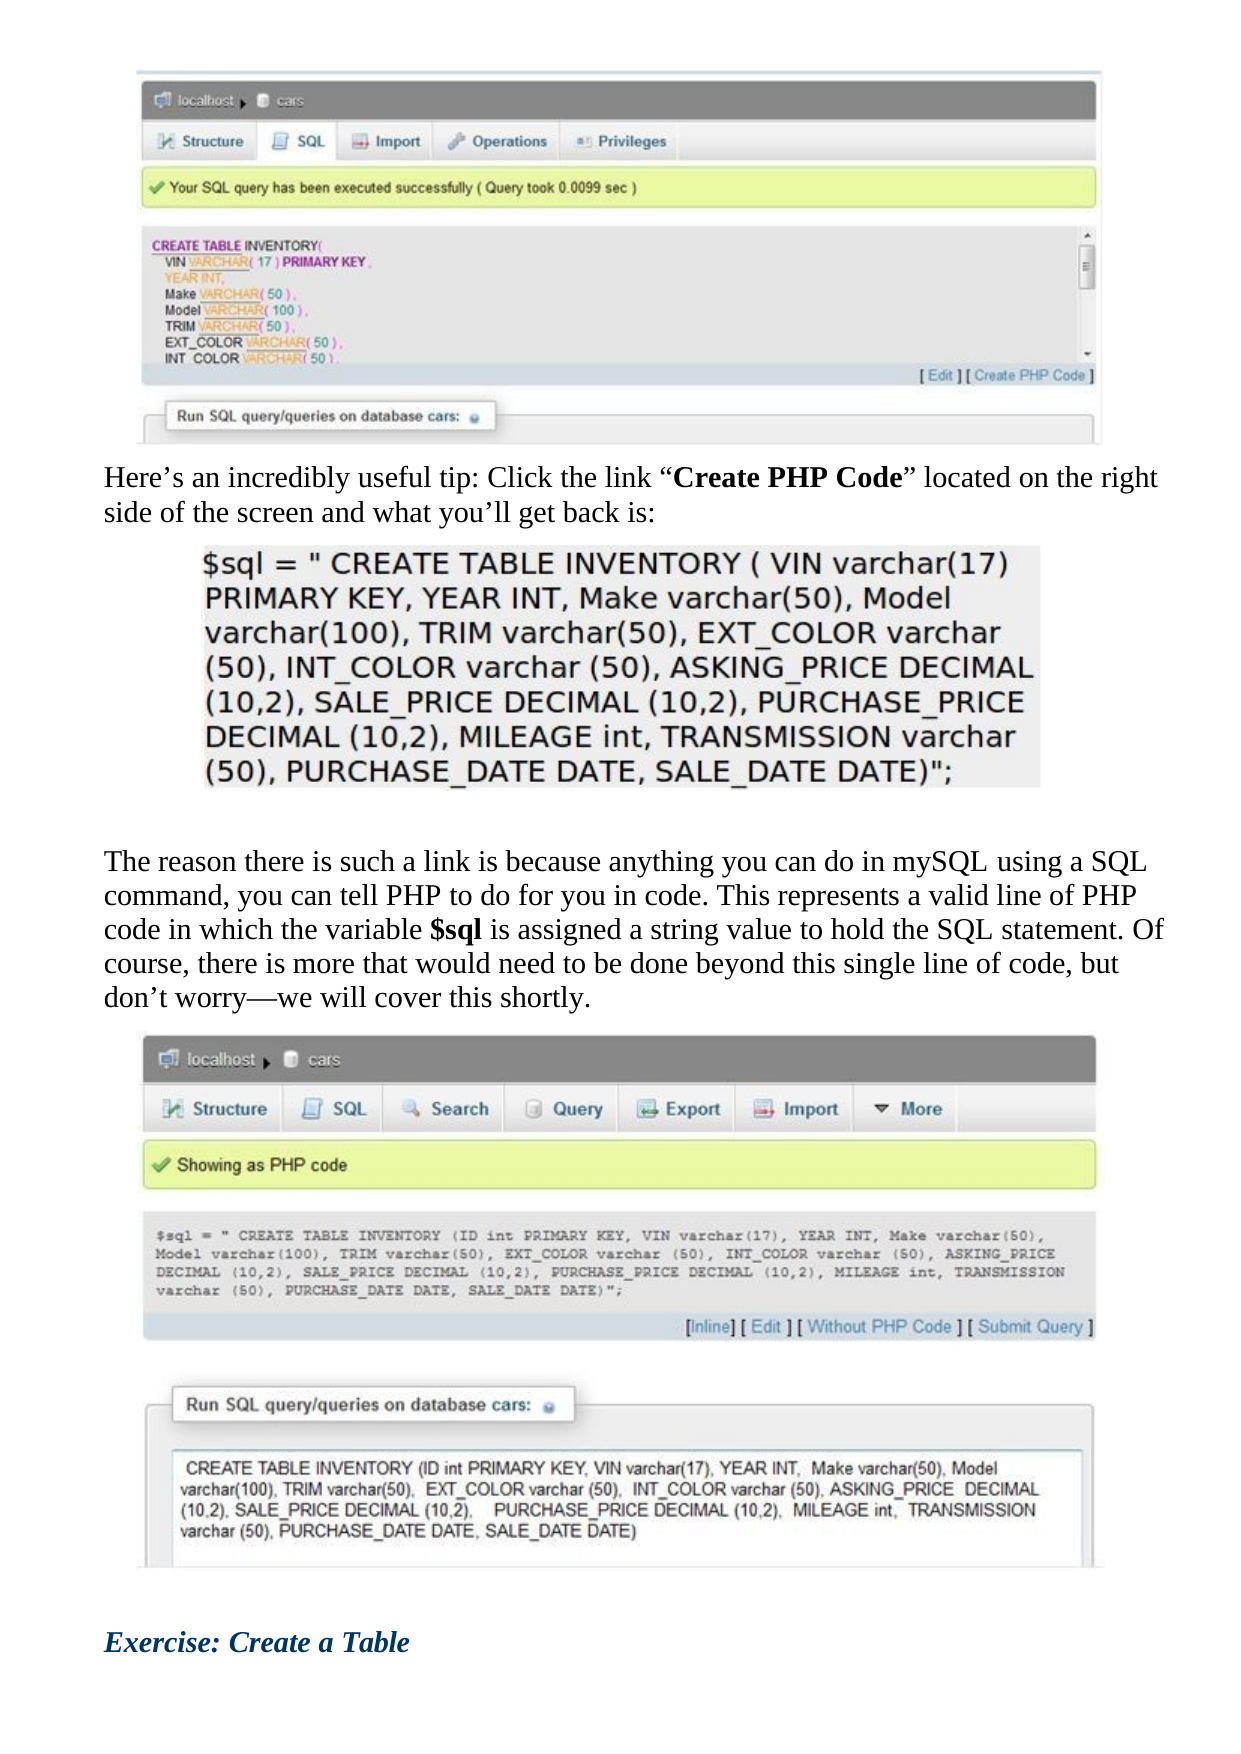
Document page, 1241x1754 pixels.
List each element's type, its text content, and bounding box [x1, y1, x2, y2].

text The reason there is such a link is because anything you can do in mySQL using a SQL command, you can tell PHP to do for you in code. This represents a valid line of PHP code in which the variable $sql is assigned a string value to hold the SQL statement. Of course, there is more that would need to be done beyond this single line of code, but don’t worry—we will cover this shortly. [103, 844, 1178, 1014]
text Here’s an incredibly useful tip: Click the link “Create PHP Code” located on the right side of the screen and what you’ll get back is: [103, 461, 1178, 529]
picture [136, 70, 1104, 446]
picture [136, 1031, 1105, 1571]
picture [201, 545, 1041, 791]
subtitle Exercise: Create a Table [103, 1624, 1178, 1658]
